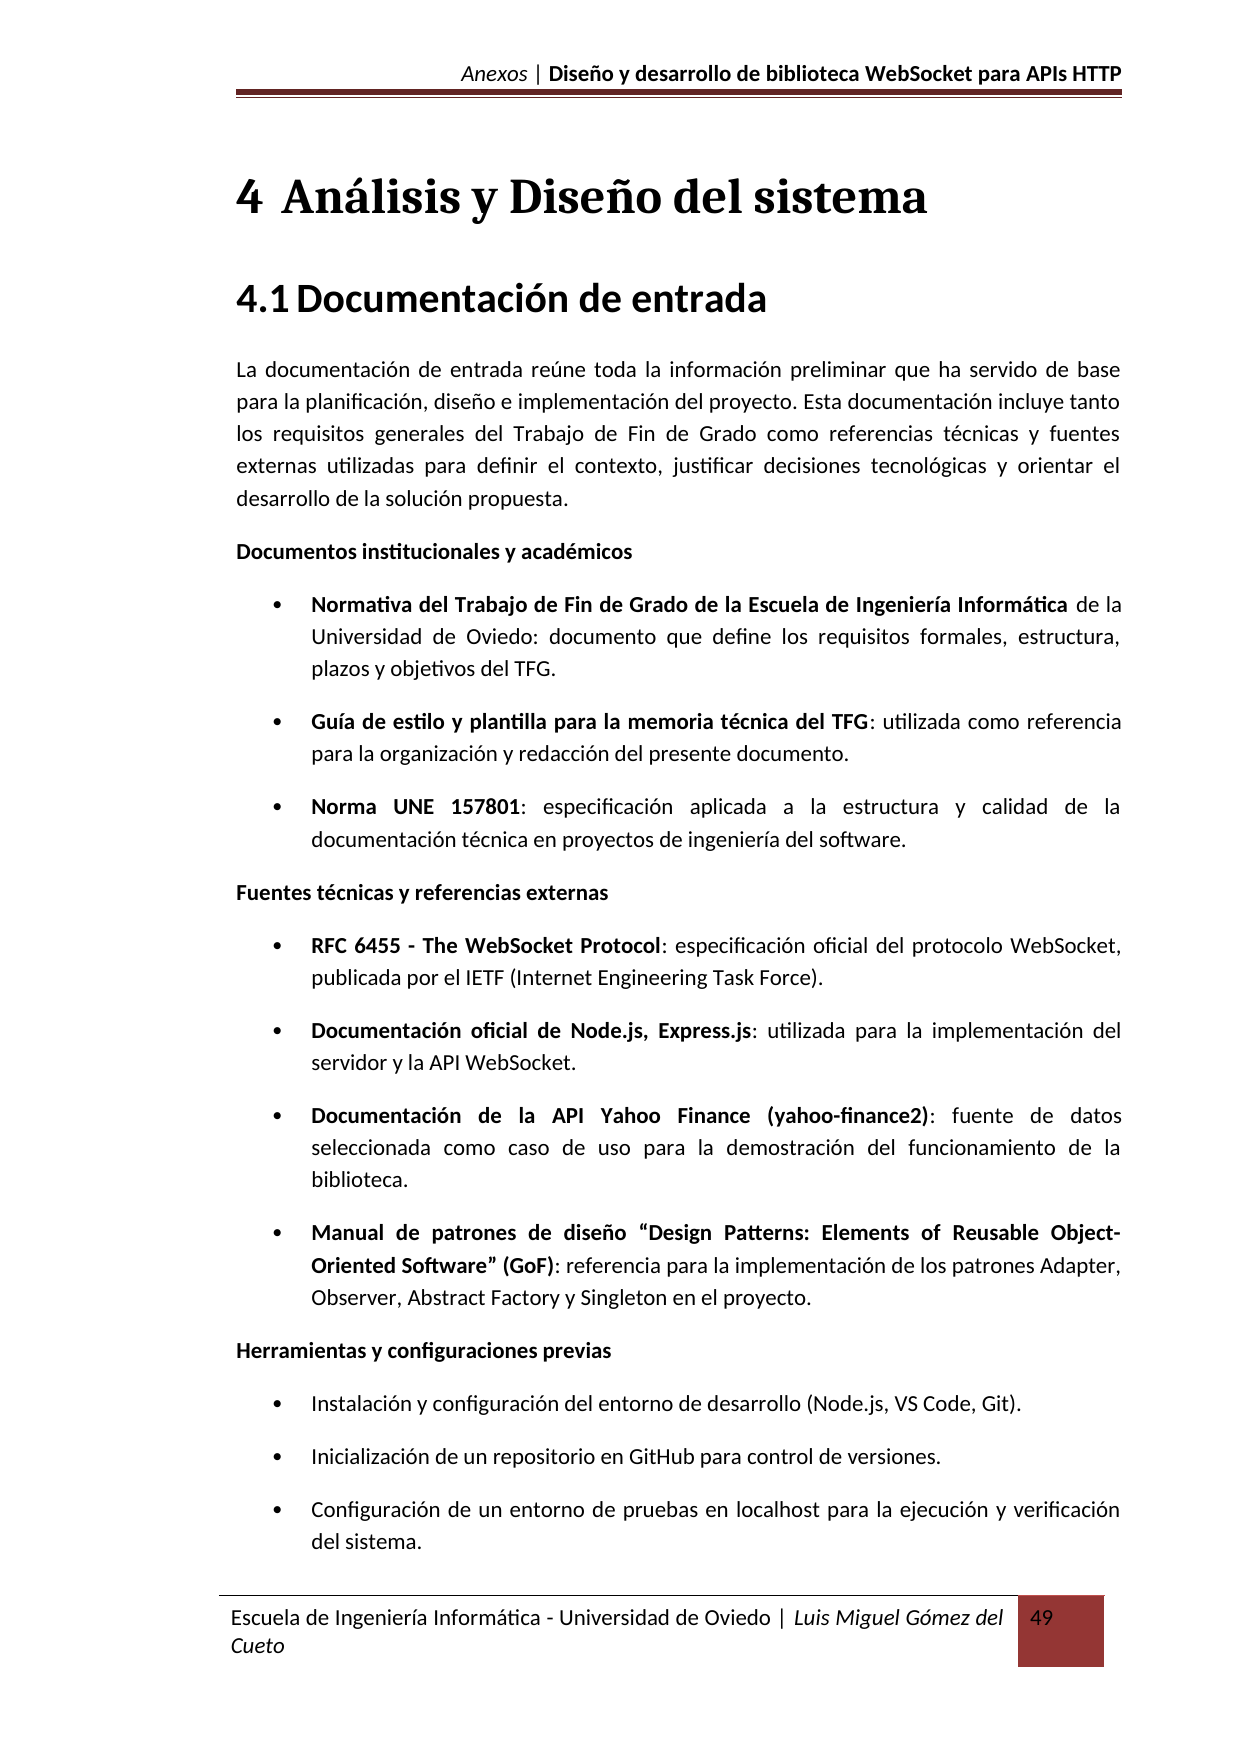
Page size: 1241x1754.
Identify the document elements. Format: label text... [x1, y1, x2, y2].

list Manual de patrones de diseño “Design Patterns: Elements of Reusable Object-Oriented Software” (GoF): referencia para la implementación de los patrones Adapter, Observer, Abstract Factory y Singleton en el proyecto. [274, 1218, 1122, 1311]
list Normativa del Trabajo de Fin de Grado de la Escuela de Ingeniería Informática de la Universidad de Oviedo: documento que define los requisitos formales, estructura, plazos y objetivos del TFG. [274, 590, 1122, 682]
list RFC 6455 - The WebSocket Protocol: especificación oficial del protocolo WebSocket, publicada por el IETF (Internet Engineering Task Force). [274, 931, 1122, 991]
text La documentación de entrada reúne toda la información preliminar que ha servido de base para la planificación, diseño e implementación del proyecto. Esta documentación incluye tanto los requisitos generales del Trabajo de Fin de Grado como referencias técnicas y fuentes externas utilizadas para definir el contexto, justificar decisiones tecnológicas y orientar el desarrollo de la solución propuesta. [236, 355, 1122, 512]
list Instalación y configuración del entorno de desarrollo (Node.js, VS Code, Git). [274, 1389, 1122, 1417]
list Norma UNE 157801: especificación aplicada a la estructura y calidad de la documentación técnica en proyectos de ingeniería del software. [274, 792, 1122, 853]
list Inicialización de un repositorio en GitHub para control de versiones. [274, 1442, 1122, 1470]
text Herramientas y configuraciones previas [236, 1336, 1122, 1364]
subtitle Análisis y Diseño del sistema [236, 168, 1122, 226]
text Fuentes técnicas y referencias externas [236, 878, 1122, 906]
list Documentación de la API Yahoo Finance (yahoo-finance2): fuente de datos seleccionada como caso de uso para la demostración del funcionamiento de la biblioteca. [274, 1101, 1122, 1193]
list Documentación oficial de Node.js, Express.js: utilizada para la implementación del servidor y la API WebSocket. [274, 1016, 1122, 1076]
subtitle Documentación de entrada [236, 272, 1122, 322]
list Configuración de un entorno de pruebas en localhost para la ejecución y verificación del sistema. [274, 1495, 1122, 1555]
list Guía de estilo y plantilla para la memoria técnica del TFG: utilizada como referencia para la organización y redacción del presente documento. [274, 707, 1122, 767]
text Documentos institucionales y académicos [236, 537, 1122, 565]
